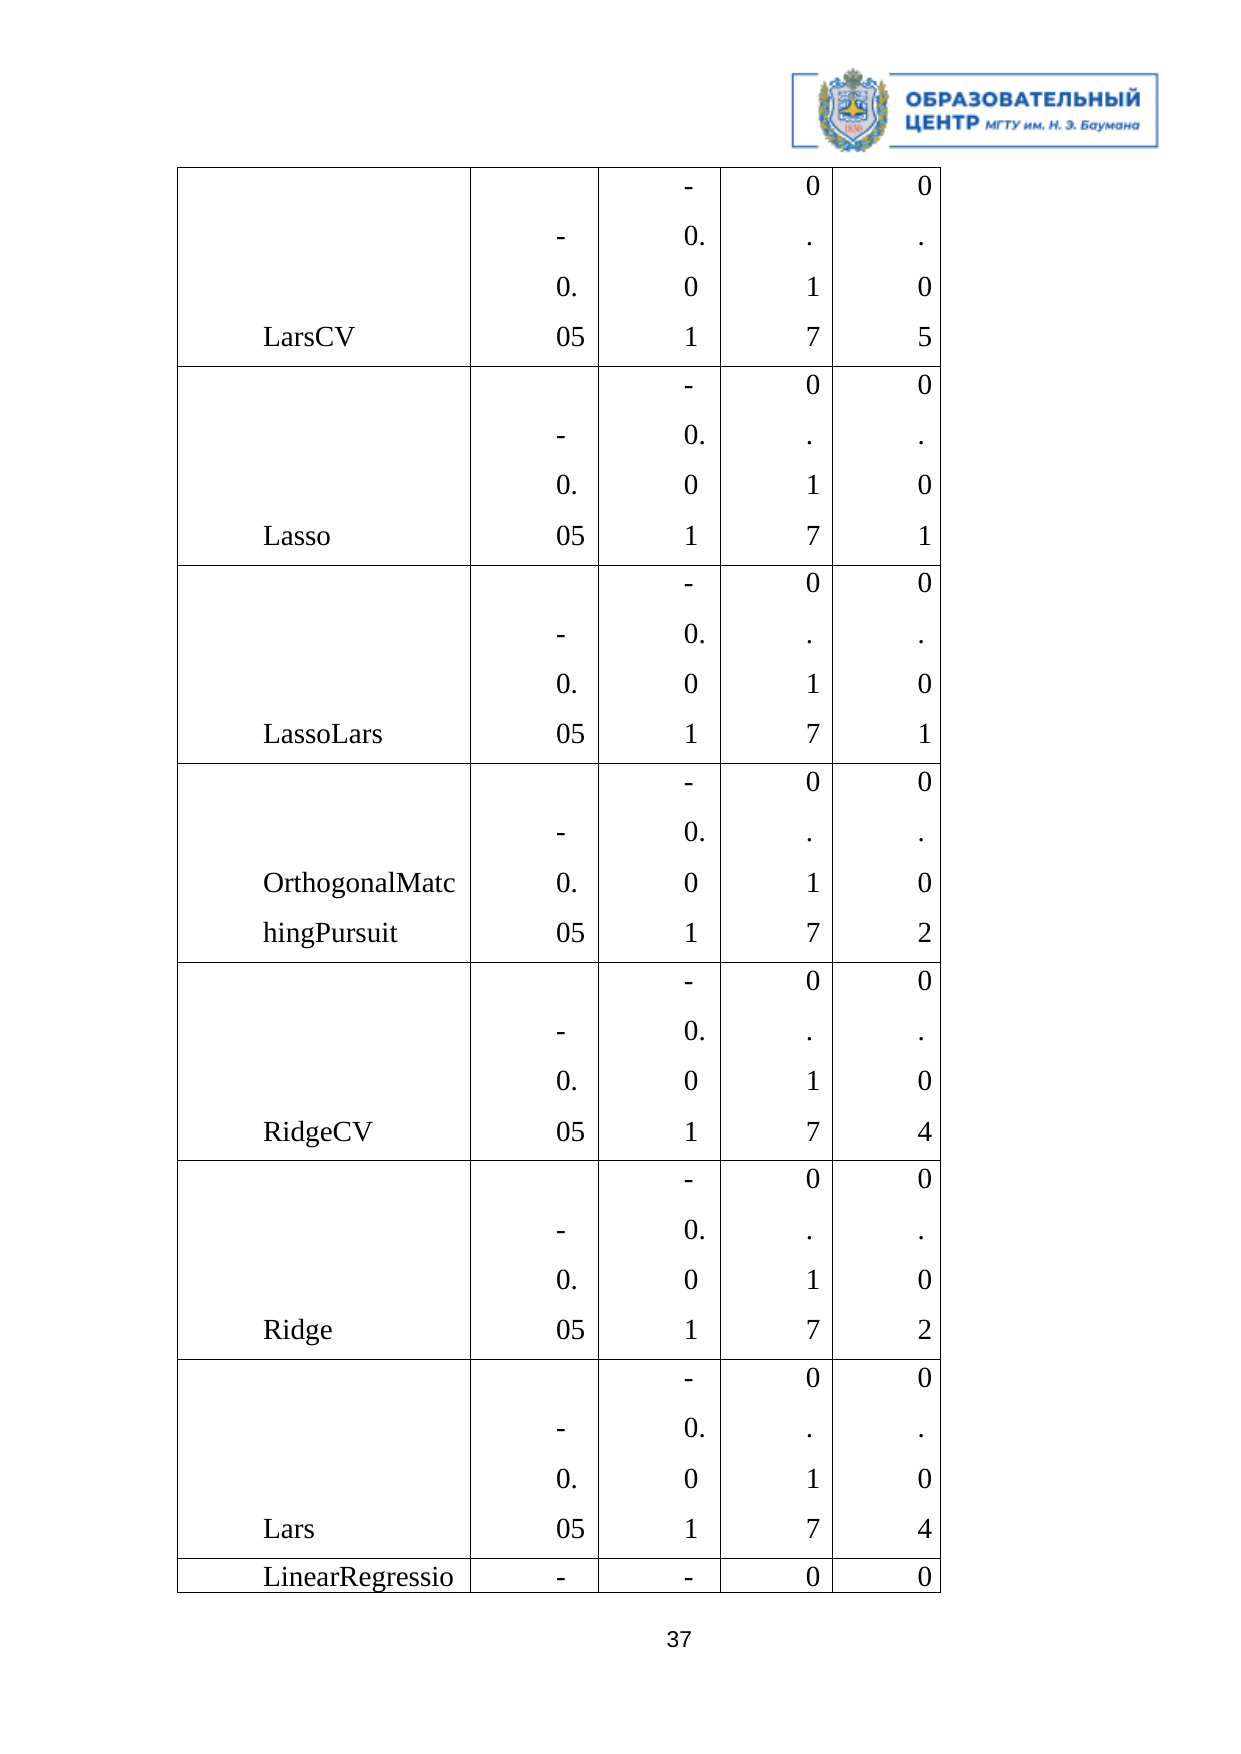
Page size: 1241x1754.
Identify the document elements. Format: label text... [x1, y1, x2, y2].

table_cell -0.01 [599, 764, 720, 962]
table_cell -0.01 [599, 168, 720, 366]
table_cell -0.05 [471, 1161, 598, 1359]
table_cell 0.02 [833, 1559, 940, 1592]
table_cell 0.01 [833, 367, 940, 564]
table_cell 0.17 [721, 367, 832, 564]
picture [761, 45, 1209, 168]
table_cell 0.04 [833, 963, 940, 1160]
table_cell 0.17 [721, 1559, 832, 1592]
table_cell Lars [178, 1360, 470, 1558]
table_cell 0.02 [833, 1161, 940, 1359]
table_cell LassoLars [178, 566, 470, 763]
table_cell -0.05 [471, 367, 598, 564]
table_cell -0.01 [599, 1360, 720, 1558]
table_cell LinearRegression [178, 1559, 470, 1592]
table_cell -0.05 [471, 764, 598, 962]
table_cell -0.05 [471, 566, 598, 763]
table_cell -0.05 [471, 1360, 598, 1558]
table_cell -0.01 [599, 1559, 720, 1592]
table_cell Ridge [178, 1161, 470, 1359]
table_cell 0.17 [721, 1360, 832, 1558]
table_cell -0.01 [599, 566, 720, 763]
table_cell -0.01 [599, 367, 720, 564]
table_cell 0.04 [833, 1360, 940, 1558]
table_cell LarsCV [178, 168, 470, 366]
table_cell RidgeCV [178, 963, 470, 1160]
table_cell 0.17 [721, 168, 832, 366]
table_cell 0.17 [721, 566, 832, 763]
table_cell 0.17 [721, 764, 832, 962]
table_cell 0.17 [721, 1161, 832, 1359]
table_cell -0.05 [471, 1559, 598, 1592]
table_cell Lasso [178, 367, 470, 564]
table_cell 0.05 [833, 168, 940, 366]
table_cell -0.01 [599, 1161, 720, 1359]
table_cell -0.05 [471, 963, 598, 1160]
table_cell 0.01 [833, 566, 940, 763]
table_cell 0.02 [833, 764, 940, 962]
table_cell -0.01 [599, 963, 720, 1160]
table_cell OrthogonalMatchingPursuit [178, 764, 470, 962]
table_cell -0.05 [471, 168, 598, 366]
table_cell 0.17 [721, 963, 832, 1160]
